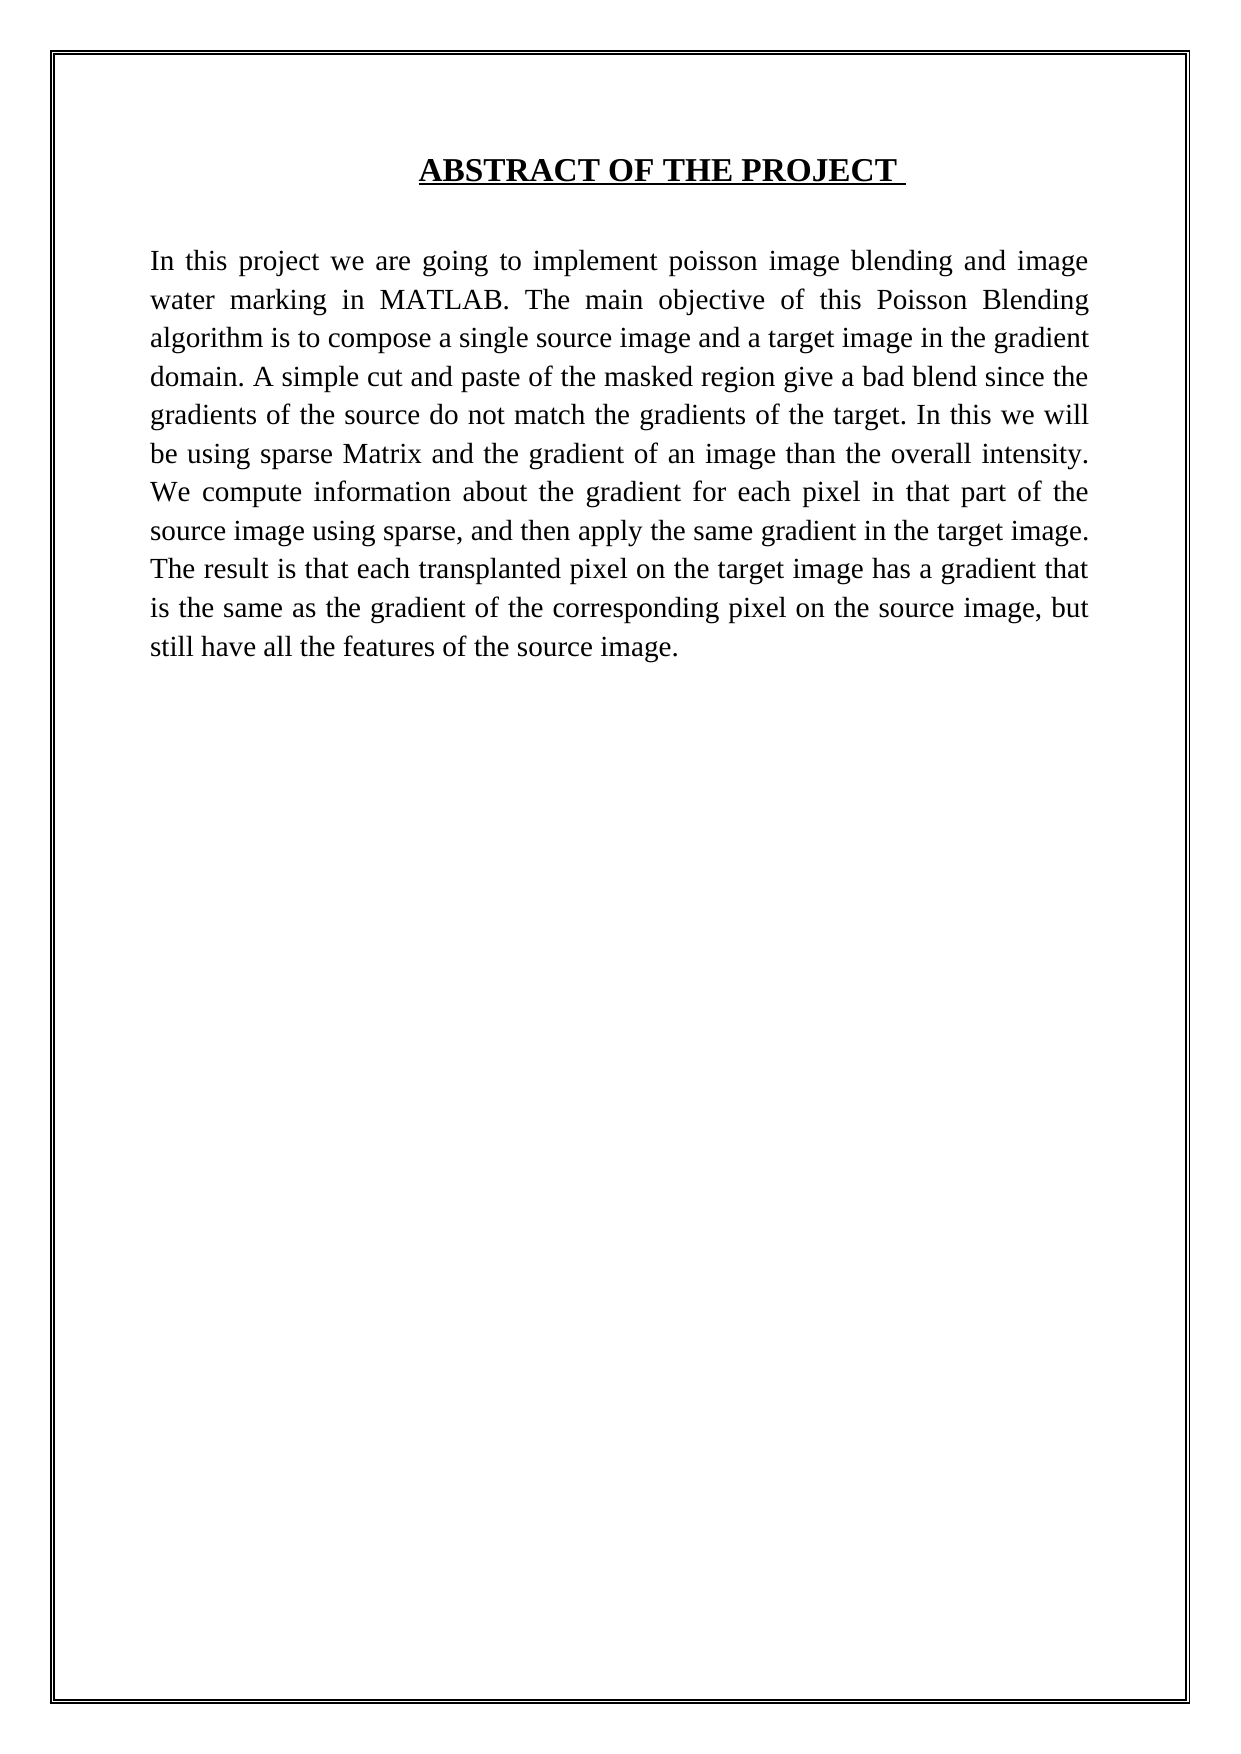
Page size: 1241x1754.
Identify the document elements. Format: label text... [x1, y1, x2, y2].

text ABSTRACT OF THE PROJECT [150, 150, 1090, 188]
text In this project we are going to implement poisson image blending and image water marking in MATLAB. The main objective of this Poisson Blending algorithm is to compose a single source image and a target image in the gradient domain. A simple cut and paste of the masked region give a bad blend since the gradients of the source do not match the gradients of the target. In this we will be using sparse Matrix and the gradient of an image than the overall intensity. We compute information about the gradient for each pixel in that part of the source image using sparse, and then apply the same gradient in the target image. The result is that each transplanted pixel on the target image has a gradient that is the same as the gradient of the corresponding pixel on the source image, but still have all the features of the source image. [150, 243, 1090, 662]
